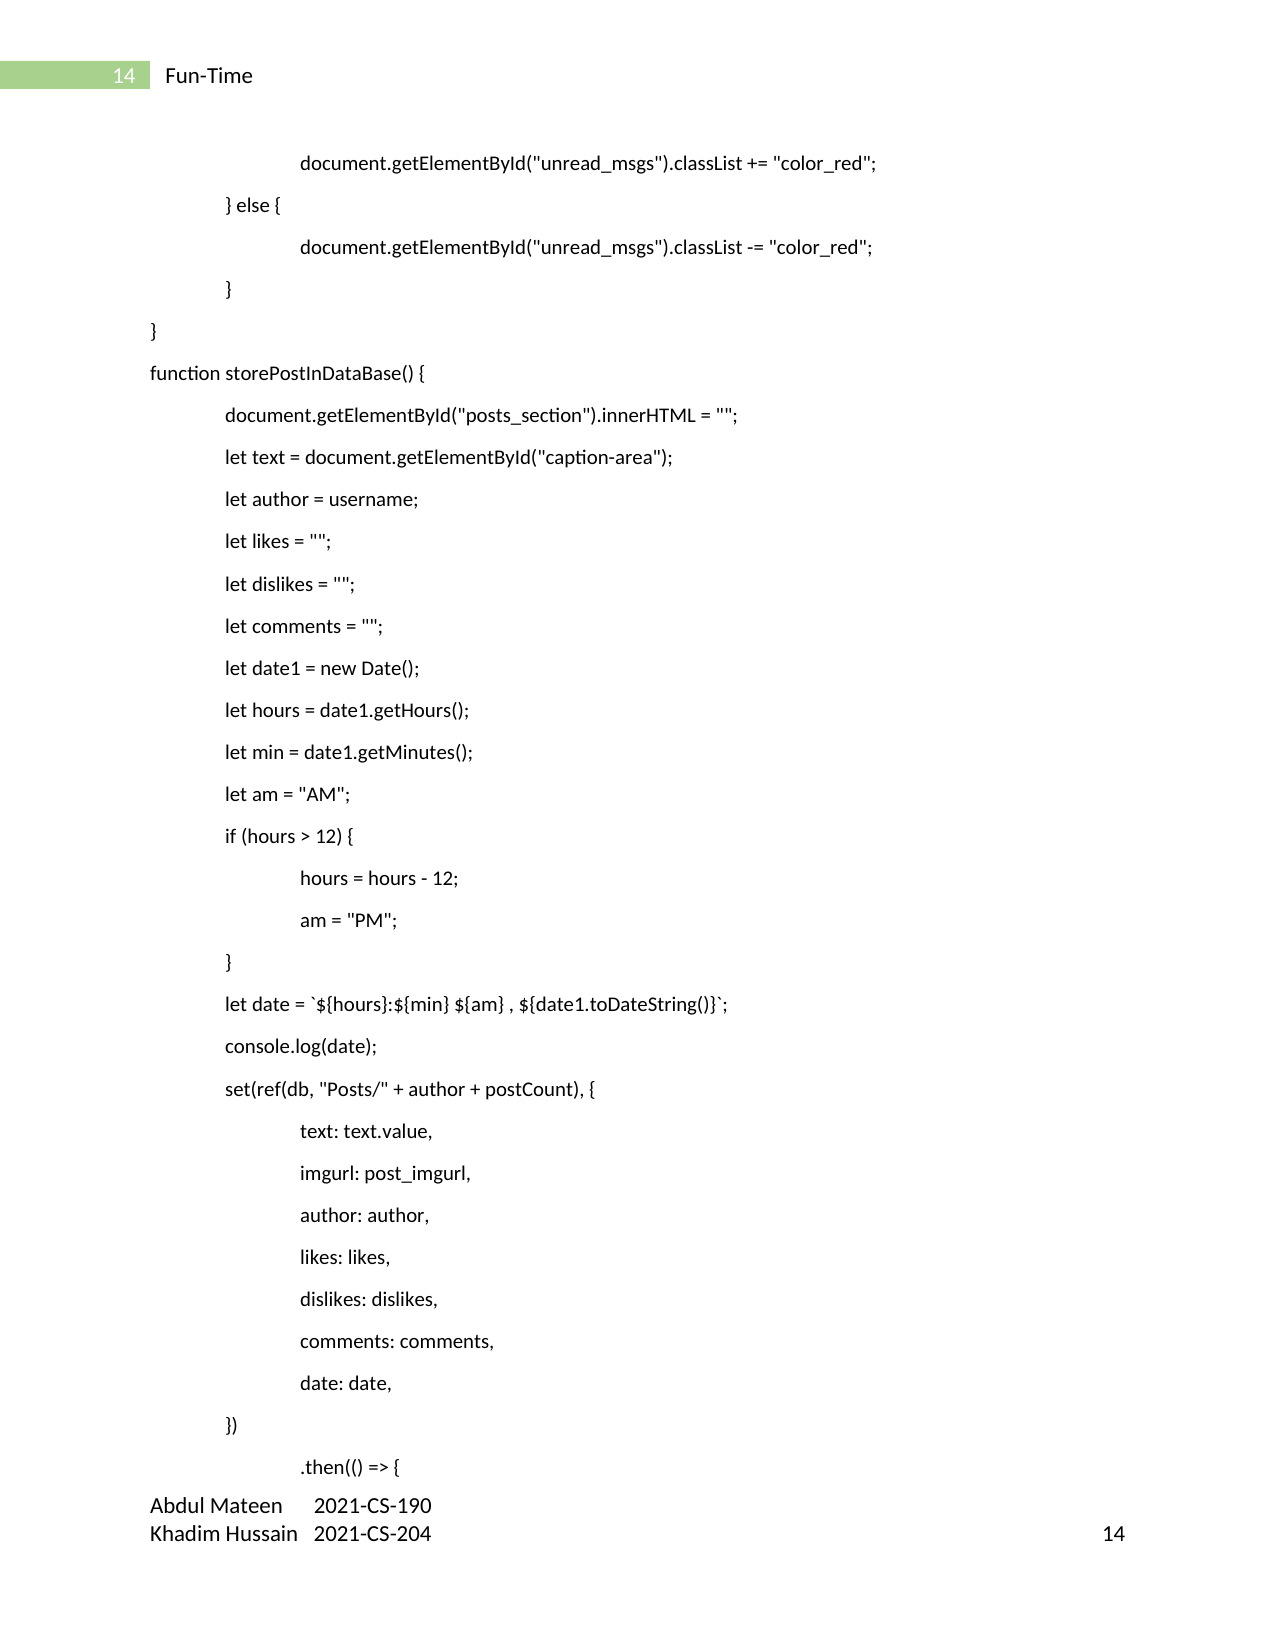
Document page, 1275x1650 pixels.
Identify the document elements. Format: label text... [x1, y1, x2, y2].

text date: date, [150, 1370, 1125, 1396]
text imgurl: post_imgurl, [150, 1160, 1125, 1185]
text let date1 = new Date(); [150, 655, 1125, 680]
text let min = date1.getMinutes(); [150, 739, 1125, 764]
text let hours = date1.getHours(); [150, 697, 1125, 722]
text }) [150, 1412, 1125, 1438]
text likes: likes, [150, 1244, 1125, 1269]
text comments: comments, [150, 1328, 1125, 1354]
text function storePostInDataBase() { [150, 360, 1125, 386]
text author: author, [150, 1202, 1125, 1227]
text .then(() => { [150, 1454, 1125, 1480]
text let comments = ""; [150, 613, 1125, 638]
text } else { [150, 192, 1125, 217]
text let dislikes = ""; [150, 571, 1125, 596]
text let author = username; [150, 487, 1125, 512]
text let likes = ""; [150, 529, 1125, 554]
text } [150, 276, 1125, 302]
text console.log(date); [150, 1034, 1125, 1059]
text if (hours > 12) { [150, 823, 1125, 849]
text } [150, 318, 1125, 344]
text document.getElementById("posts_section").innerHTML = ""; [150, 402, 1125, 428]
text text: text.value, [150, 1118, 1125, 1143]
text set(ref(db, "Posts/" + author + postCount), { [150, 1076, 1125, 1101]
text dislikes: dislikes, [150, 1286, 1125, 1312]
text hours = hours - 12; [150, 865, 1125, 891]
text let date = `${hours}:${min} ${am} , ${date1.toDateString()}`; [150, 992, 1125, 1017]
text document.getElementById("unread_msgs").classList += "color_red"; [150, 150, 1125, 175]
text let am = "AM"; [150, 781, 1125, 807]
text document.getElementById("unread_msgs").classList -= "color_red"; [150, 234, 1125, 259]
text } [150, 949, 1125, 975]
text let text = document.getElementById("caption-area"); [150, 444, 1125, 470]
text am = "PM"; [150, 907, 1125, 933]
